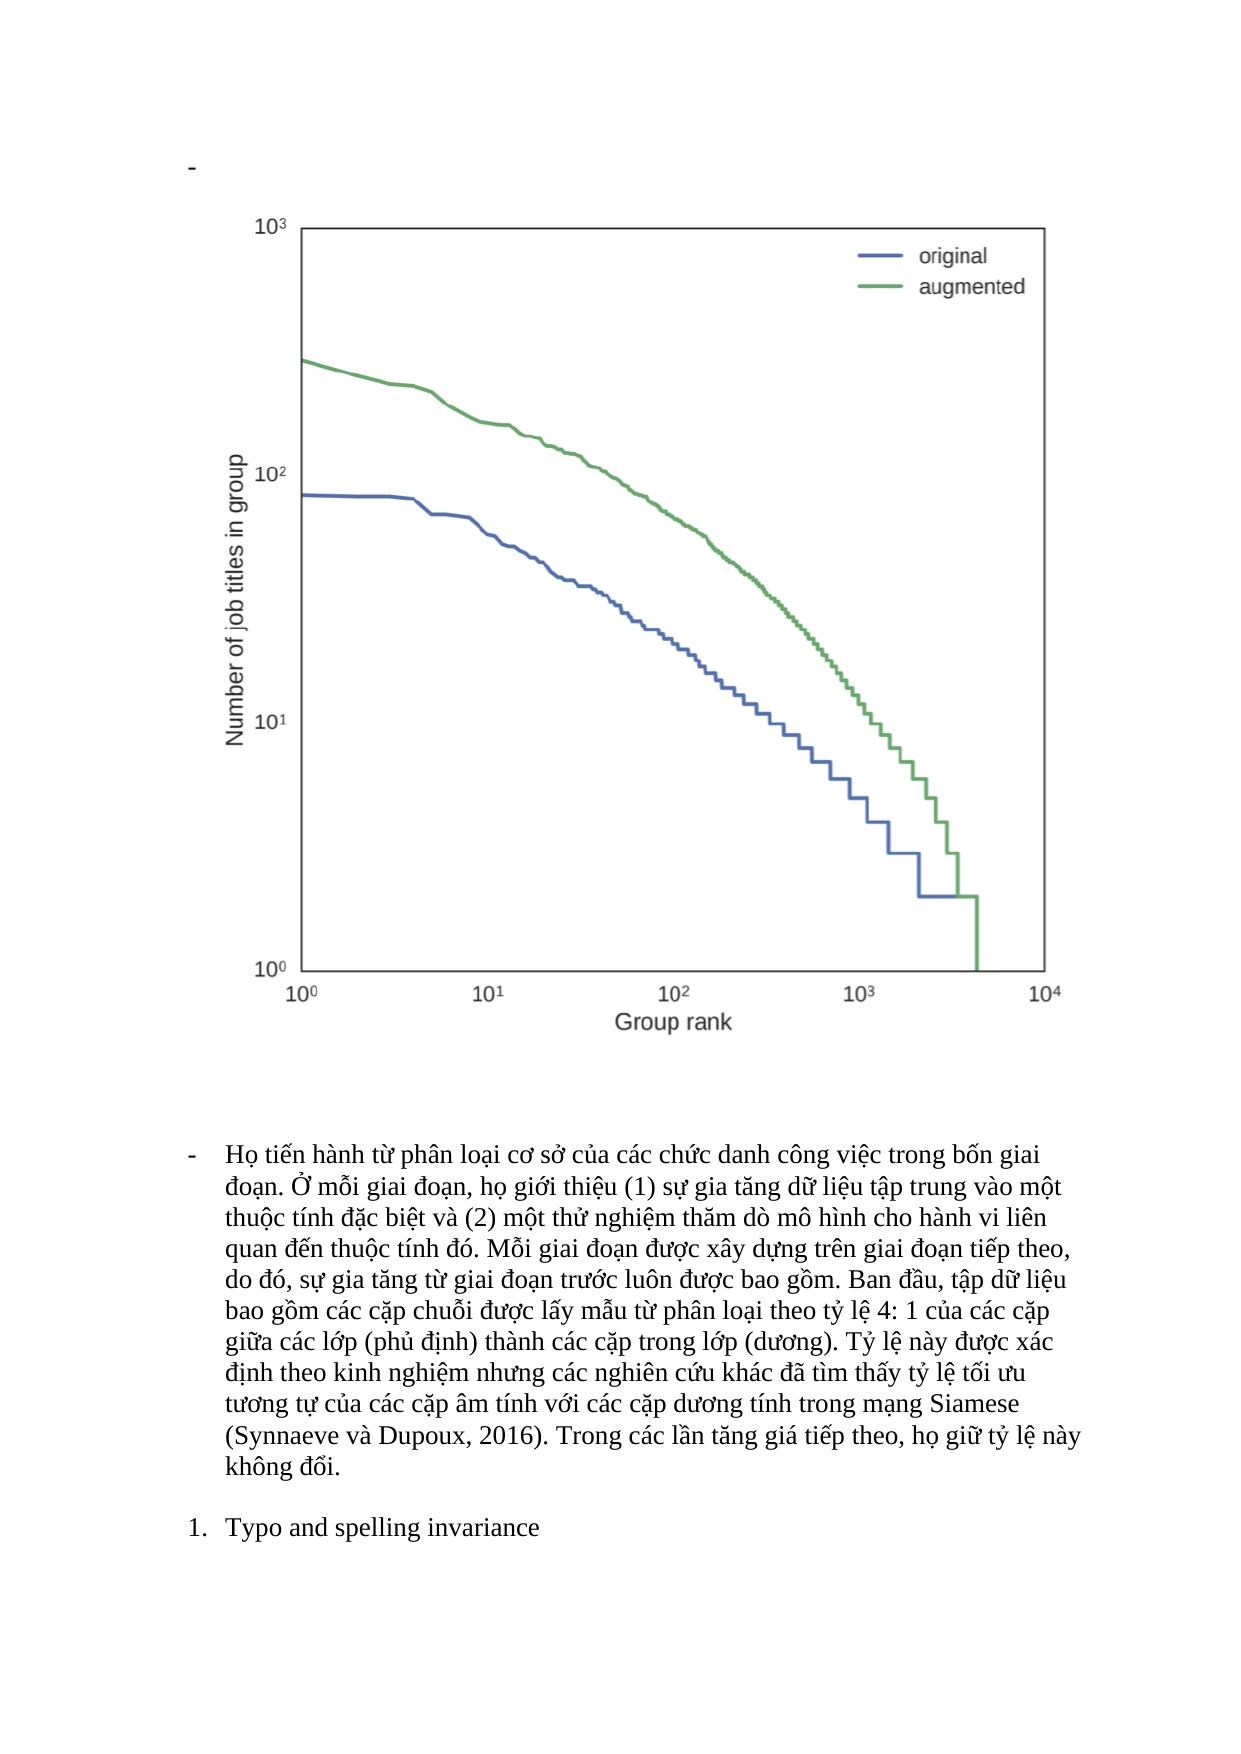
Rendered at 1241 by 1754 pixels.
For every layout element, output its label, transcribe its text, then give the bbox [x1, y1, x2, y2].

list Họ tiến hành từ phân loại cơ sở của các chức danh công việc trong bốn giai đoạn. Ở mỗi giai đoạn, họ giới thiệu (1) sự gia tăng dữ liệu tập trung vào một thuộc tính đặc biệt và (2) một thử nghiệm thăm dò mô hình cho hành vi liên quan đến thuộc tính đó. Mỗi giai đoạn được xây dựng trên giai đoạn tiếp theo, do đó, sự gia tăng từ giai đoạn trước luôn được bao gồm. Ban đầu, tập dữ liệu bao gồm các cặp chuỗi được lấy mẫu từ phân loại theo tỷ lệ 4: 1 của các cặp giữa các lớp (phủ định) thành các cặp trong lớp (dương). Tỷ lệ này được xác định theo kinh nghiệm nhưng các nghiên cứu khác đã tìm thấy tỷ lệ tối ưu tương tự của các cặp âm tính với các cặp dương tính trong mạng Siamese (Synnaeve và Dupoux, 2016). Trong các lần tăng giá tiếp theo, họ giữ tỷ lệ này không đổi. [187, 1138, 1090, 1512]
picture [187, 181, 1128, 1077]
list Typo and spelling invariance [187, 1512, 1090, 1543]
